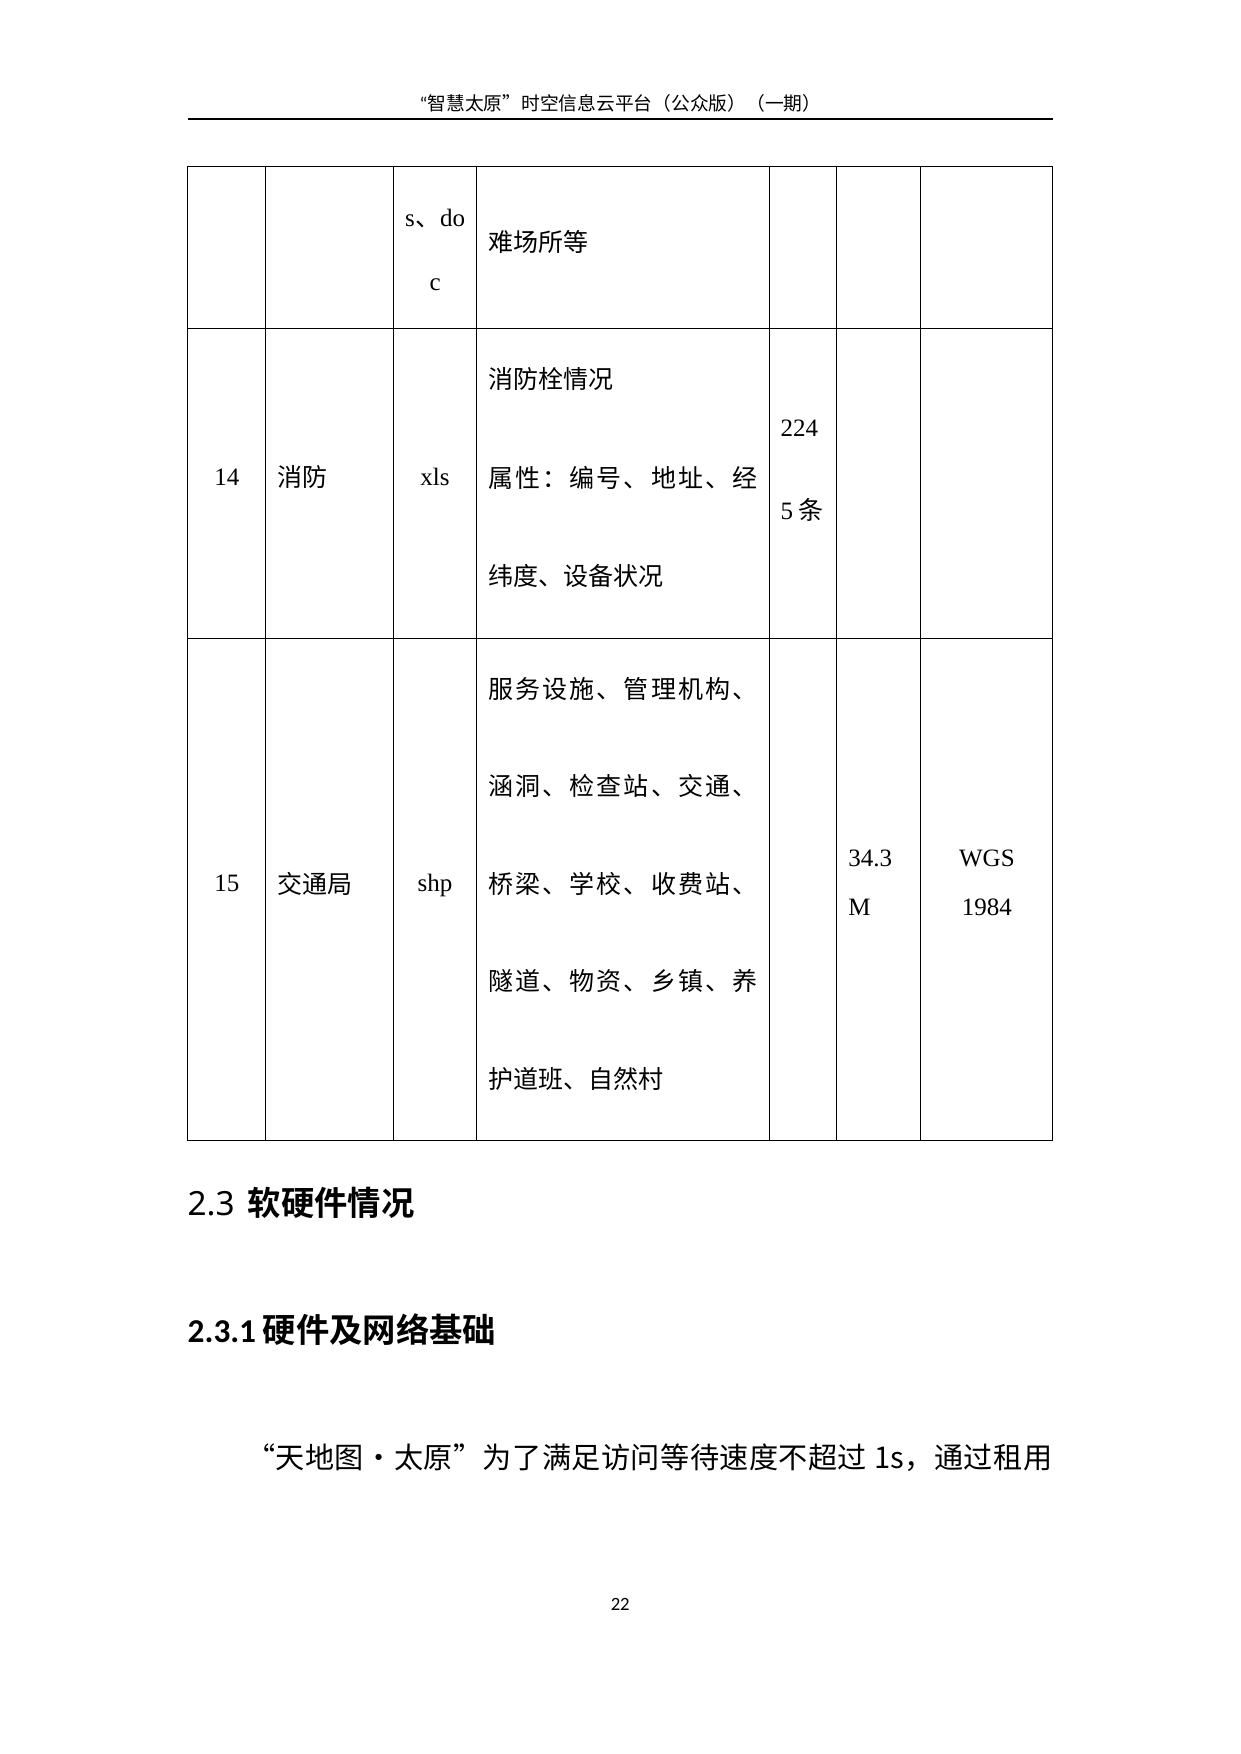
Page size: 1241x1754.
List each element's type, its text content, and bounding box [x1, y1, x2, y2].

table_cell [770, 639, 836, 1140]
table_cell 交通局 [266, 639, 393, 1140]
table_cell shp [394, 639, 476, 1140]
subtitle 硬件及网络基础 [187, 1296, 1053, 1361]
table_cell 地震 [266, 167, 393, 328]
table_cell 消防栓情况 属性：编号、地址、经纬度、设备状况 [477, 329, 769, 637]
table_cell 34.3M [837, 639, 920, 1140]
table_cell 监测点、历史地震、避难场所等 [477, 167, 769, 328]
table_cell 14 [188, 329, 265, 637]
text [187, 1423, 1053, 1488]
table_cell 服务设施、管理机构、涵洞、检查站、交通、桥梁、学校、收费站、隧道、物资、乡镇、养护道班、自然村 [477, 639, 769, 1140]
subtitle 软硬件情况 [187, 1168, 1053, 1233]
table_cell [921, 167, 1052, 328]
table_cell [770, 167, 836, 328]
table_cell 消防 [266, 329, 393, 637]
table_cell WGS 1984 [921, 639, 1052, 1140]
table_cell [837, 329, 920, 637]
table_cell [837, 167, 920, 328]
table_cell 15 [188, 639, 265, 1140]
table_cell xls、doc [394, 167, 476, 328]
table_cell xls [394, 329, 476, 637]
table_cell 13 [188, 167, 265, 328]
table_cell 2245条 [770, 329, 836, 637]
table_cell [921, 329, 1052, 637]
